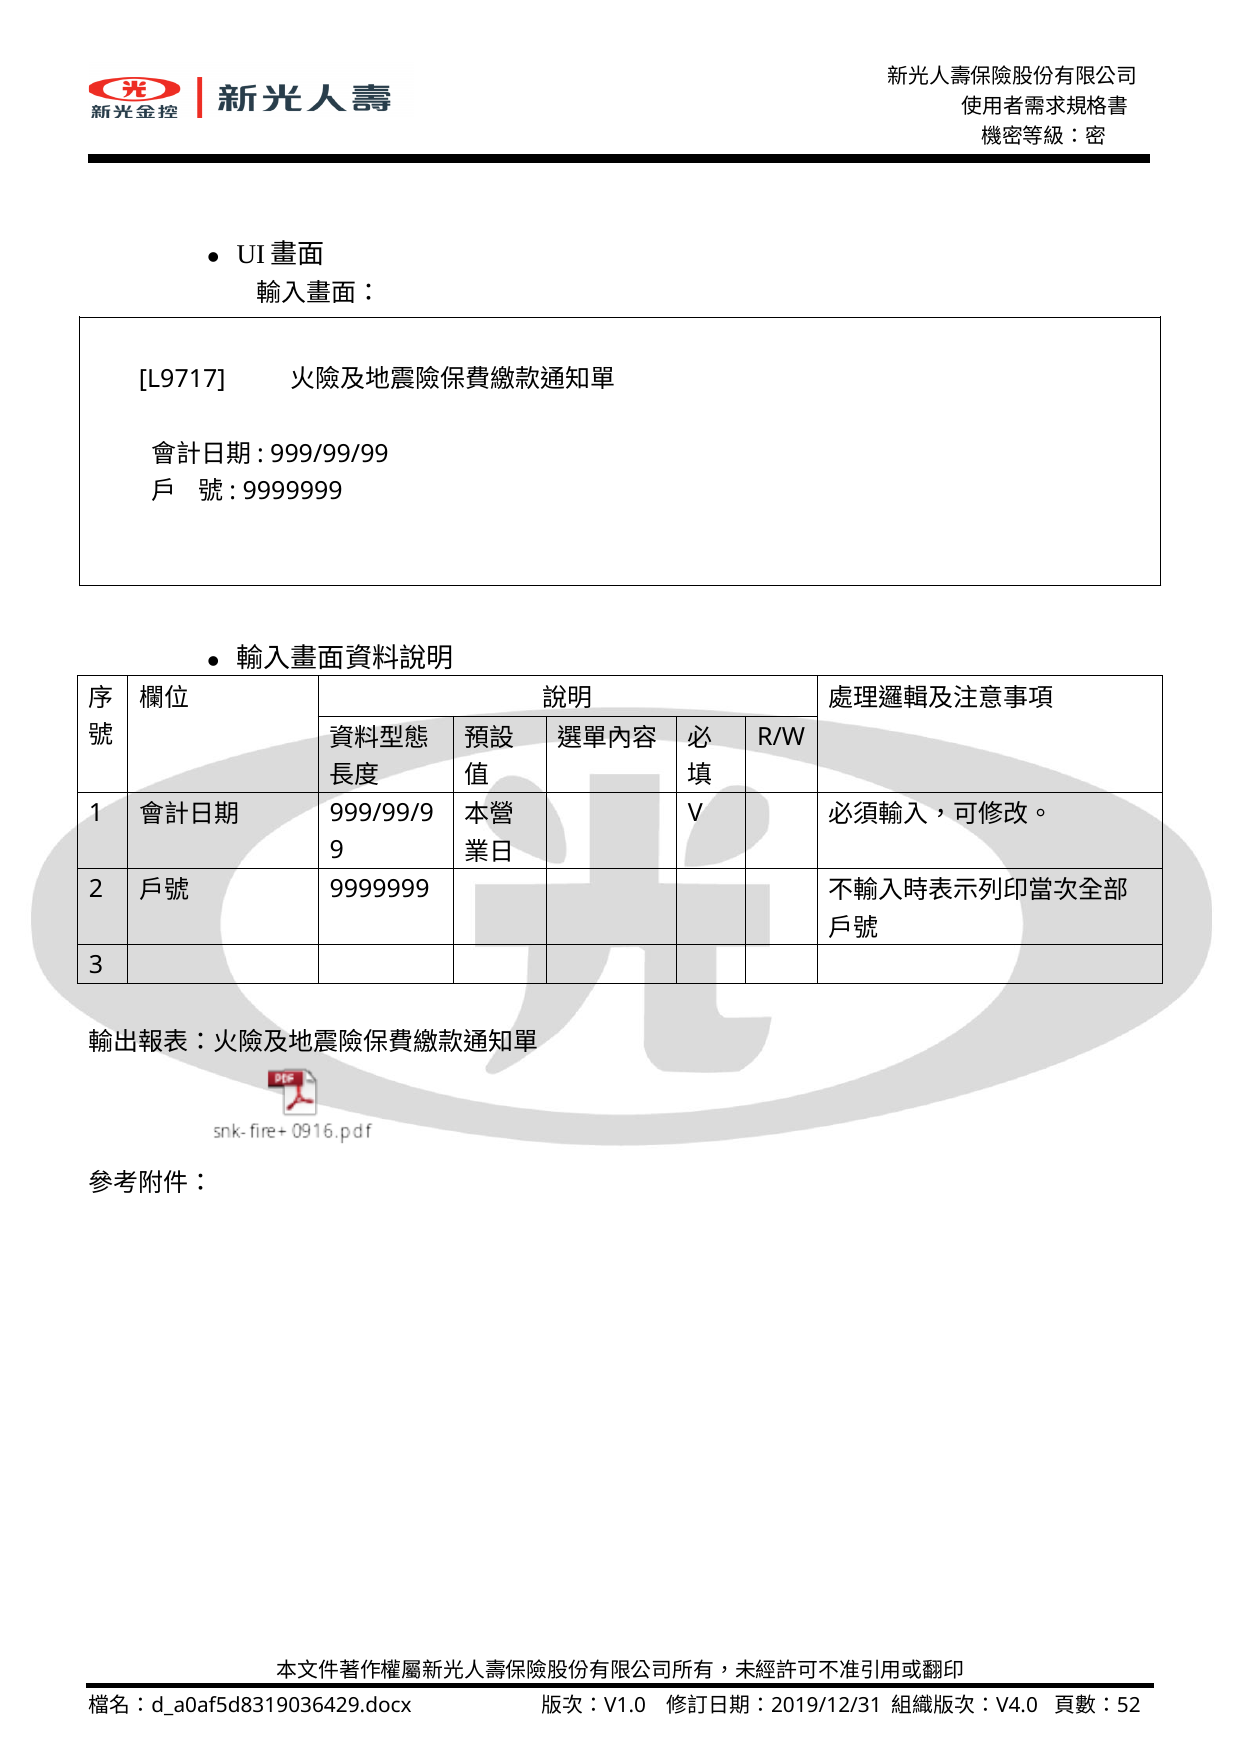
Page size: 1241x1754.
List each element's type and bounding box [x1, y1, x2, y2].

picture [25, 699, 1215, 1152]
table_cell [454, 793, 546, 868]
table_header [319, 676, 817, 716]
table_cell [818, 793, 1162, 868]
table_cell [547, 945, 676, 982]
table_header [818, 676, 1162, 792]
table_cell [319, 869, 453, 944]
table_cell [547, 793, 676, 868]
table_cell [128, 793, 318, 868]
table_cell [319, 717, 453, 792]
table_cell [128, 945, 318, 982]
table_cell [454, 869, 546, 944]
table_cell [677, 717, 745, 792]
table_cell [677, 945, 745, 982]
table_cell [818, 945, 1162, 982]
table_cell [677, 869, 745, 944]
table_cell [746, 869, 817, 944]
table_cell [78, 945, 127, 982]
table_cell [319, 945, 453, 982]
table_cell [746, 945, 817, 982]
table_cell [746, 717, 817, 792]
table_cell [128, 869, 318, 944]
table_cell [78, 793, 127, 868]
table_cell [547, 717, 676, 792]
table_cell [746, 793, 817, 868]
picture [88, 61, 414, 118]
table_cell [677, 793, 745, 868]
table_cell [818, 869, 1162, 944]
table_cell [78, 869, 127, 944]
table_cell [319, 793, 453, 868]
table_cell [547, 869, 676, 944]
table_header [128, 676, 318, 792]
table_header [78, 676, 127, 792]
table_cell [454, 945, 546, 982]
table_cell [454, 717, 546, 792]
